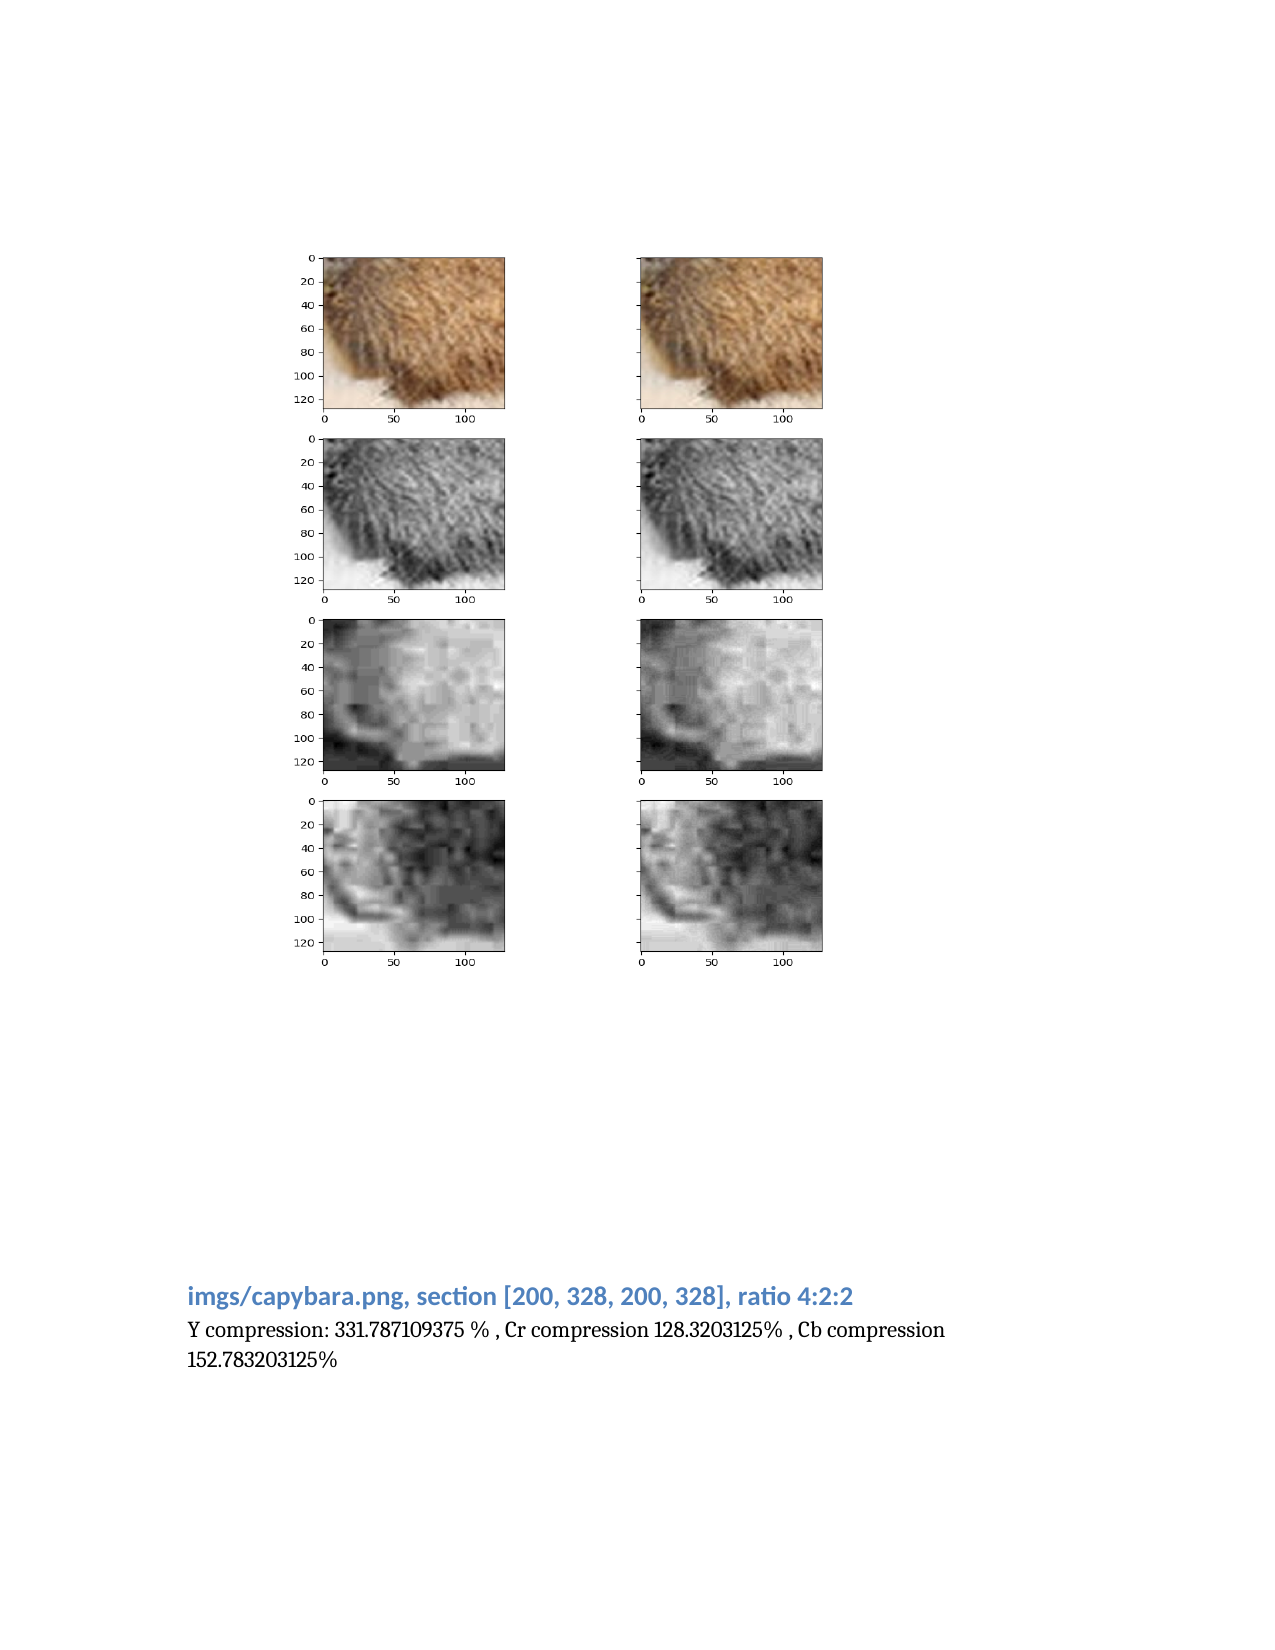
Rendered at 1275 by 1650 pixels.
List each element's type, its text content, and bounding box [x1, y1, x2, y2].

subtitle imgs/capybara.png, section [200, 328, 200, 328], ratio 4:2:2 [187, 1279, 1087, 1312]
picture [187, 150, 938, 1050]
text Y compression: 331.787109375 % , Cr compression 128.3203125% , Cb compression 152.783203125% [187, 1317, 1087, 1373]
